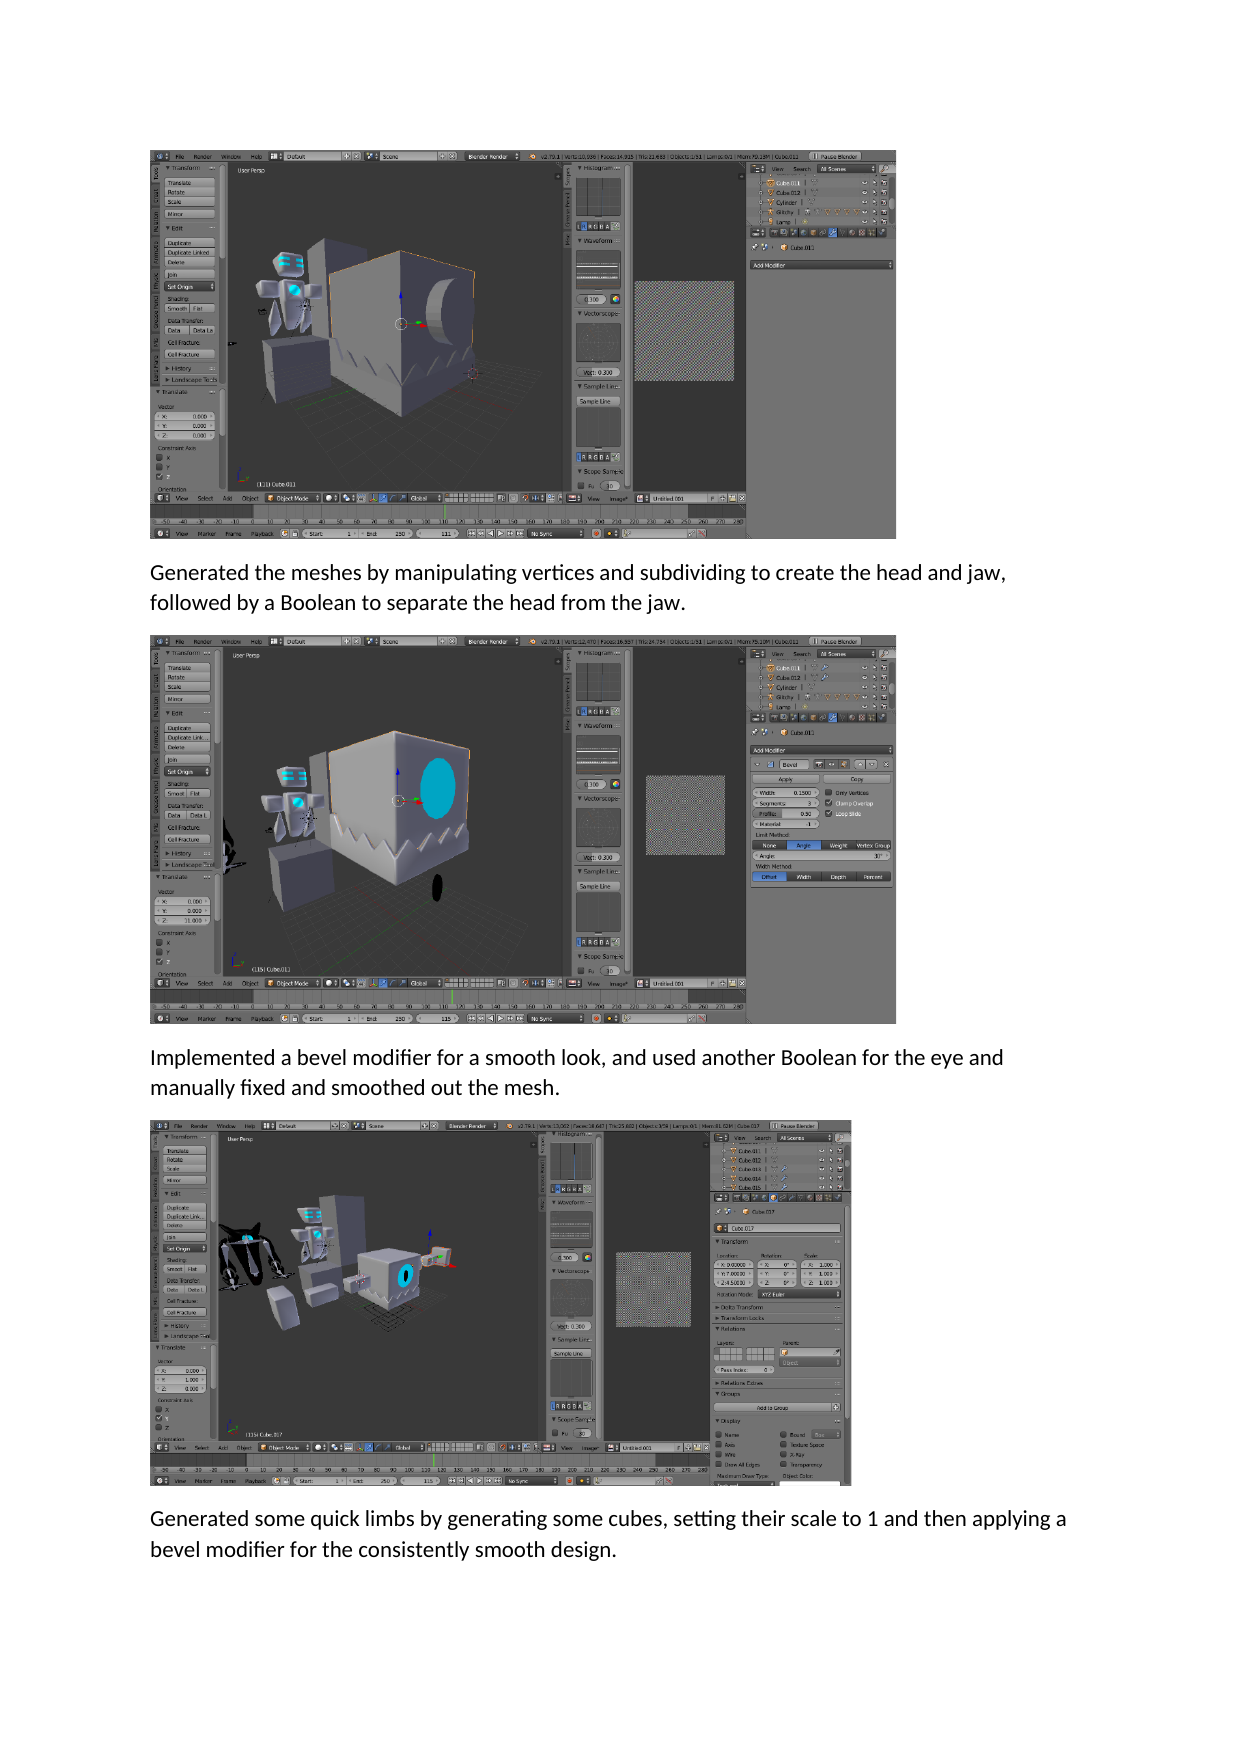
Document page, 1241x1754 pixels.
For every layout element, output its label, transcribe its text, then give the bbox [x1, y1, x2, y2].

picture [150, 150, 897, 539]
picture [150, 1120, 852, 1486]
text Implemented a bevel modifier for a smooth look, and used another Boolean for the eye and manually fixed and smoothed out the mesh. [150, 1043, 1090, 1101]
text Generated some quick limbs by generating some cubes, setting their scale to 1 and then applying a bevel modifier for the consistently smooth design. [150, 1504, 1090, 1563]
picture [150, 635, 897, 1024]
text Generated the meshes by manipulating vertices and subdividing to create the head and jaw, followed by a Boolean to separate the head from the jaw. [150, 558, 1090, 616]
